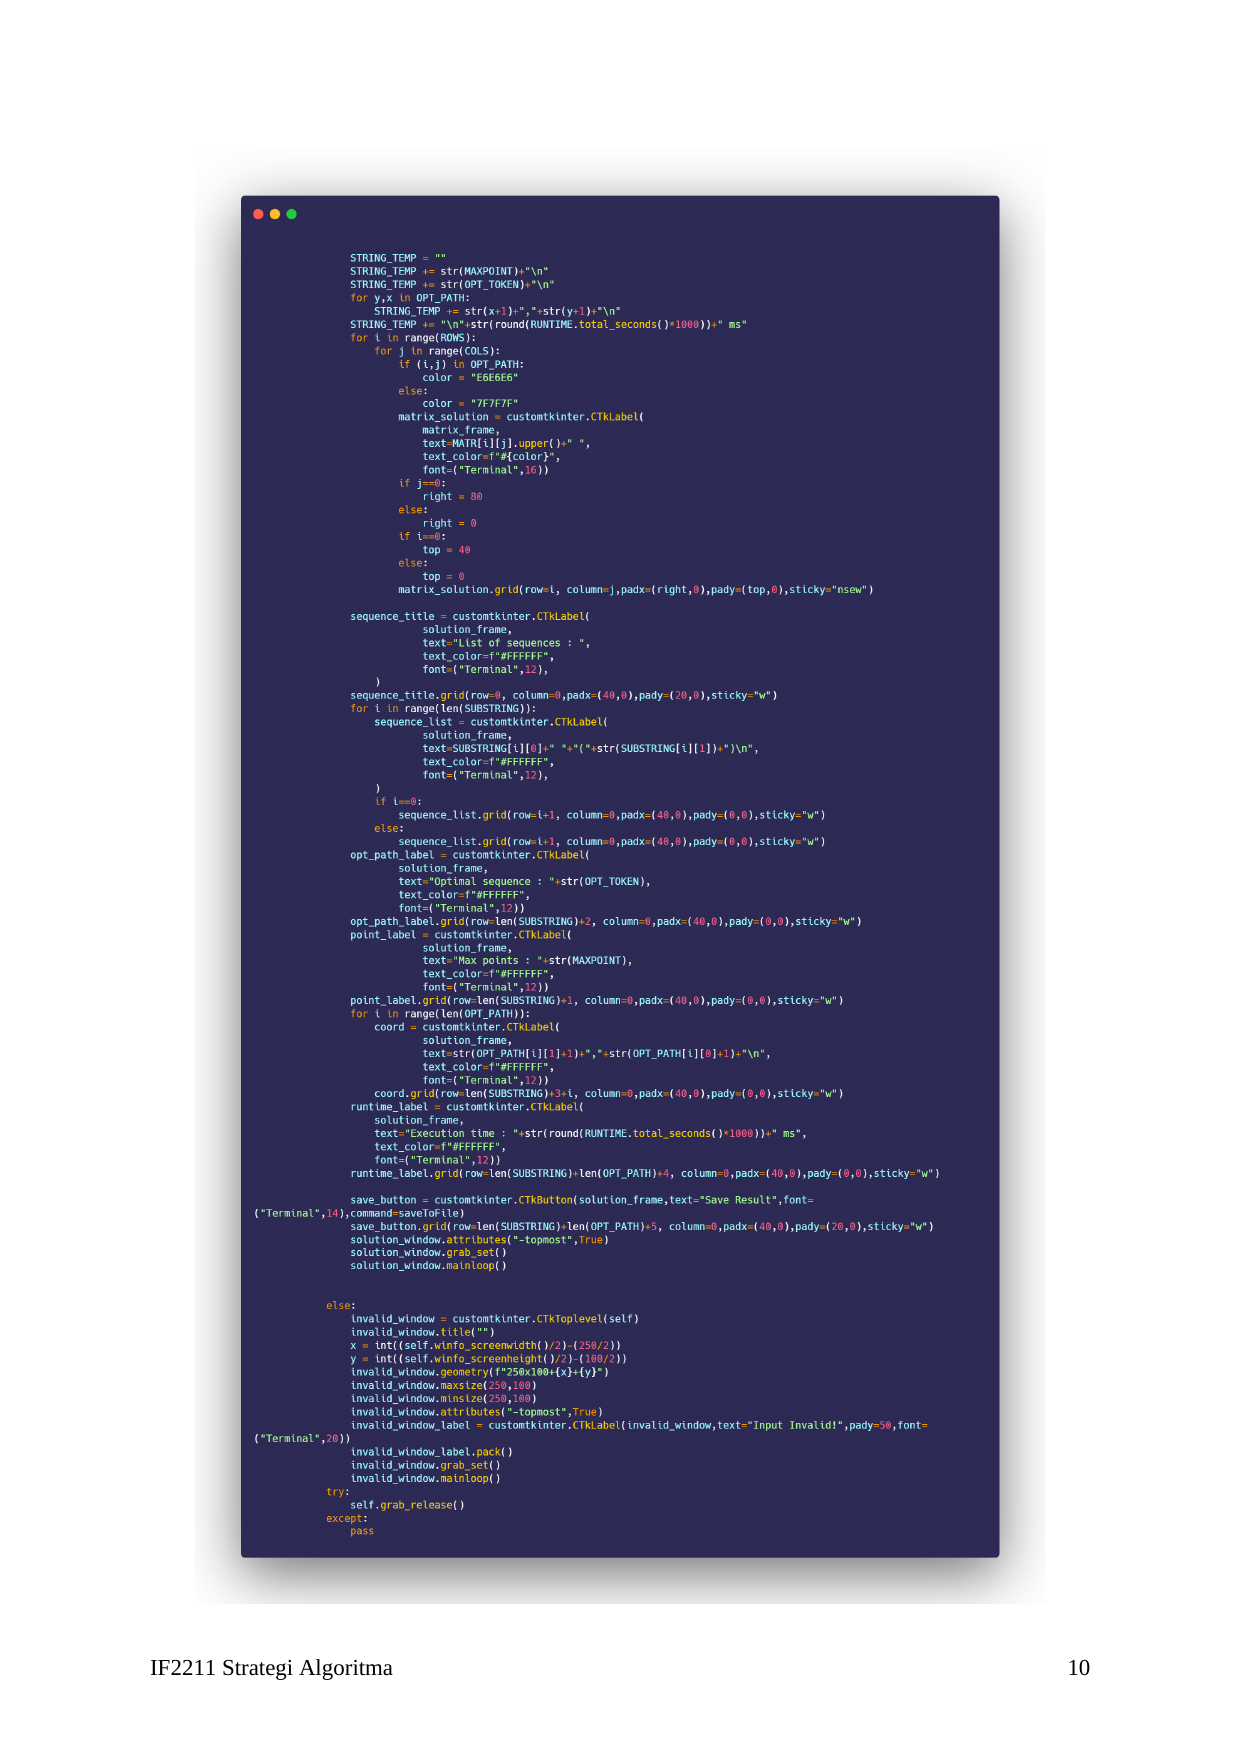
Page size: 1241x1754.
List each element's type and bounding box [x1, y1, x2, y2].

picture [194, 150, 1046, 1604]
